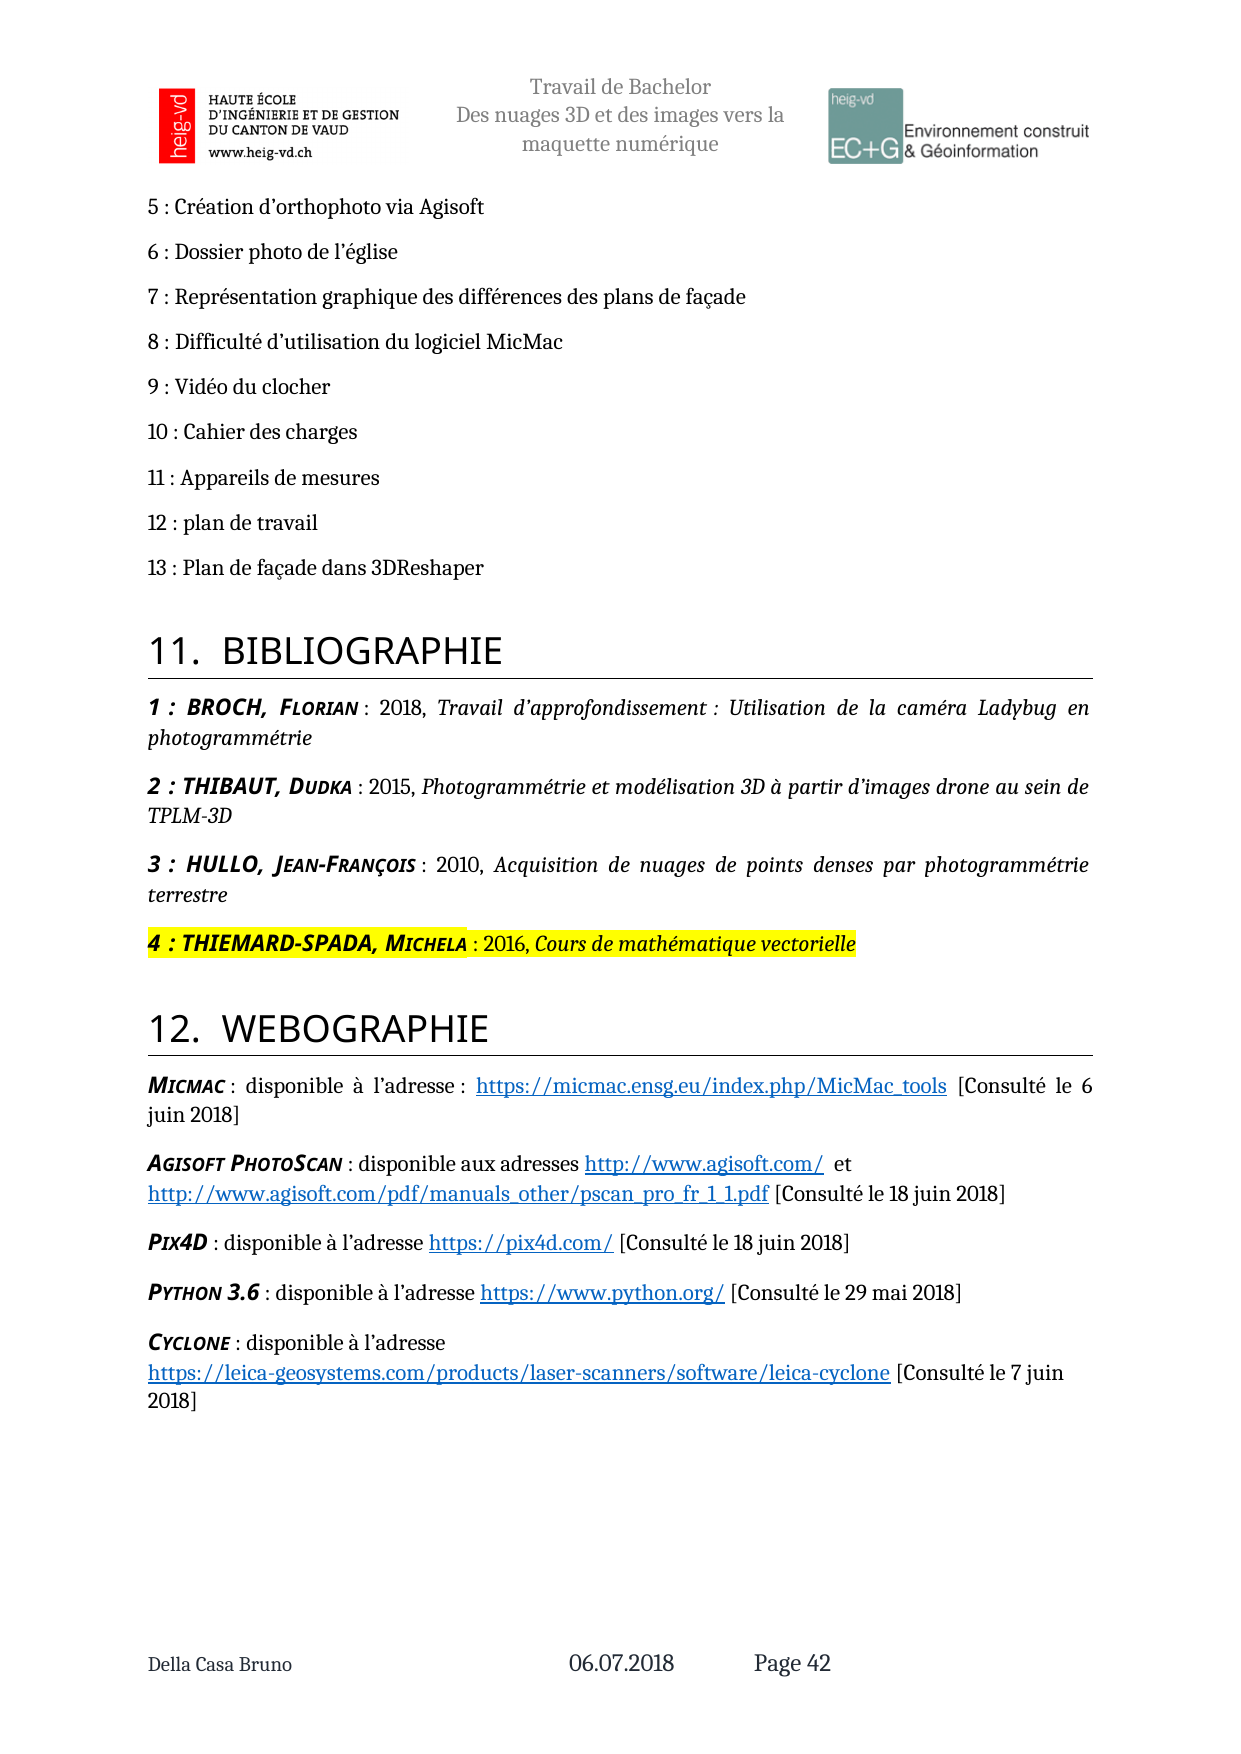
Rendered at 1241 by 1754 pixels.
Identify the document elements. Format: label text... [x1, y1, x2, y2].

text 13 : Plan de façade dans 3DReshaper [148, 554, 1093, 581]
text 2 : THIBAUT, Dudka : 2015, Photogrammétrie et modélisation 3D à partir d’images drone au sein de TPLM-3D [148, 770, 1093, 829]
text 9 : Vidéo du clocher [148, 374, 1093, 400]
text 10 : Cahier des charges [148, 419, 1093, 446]
text 3 : HULLO, Jean-François : 2010, Acquisition de nuages de points denses par photogrammétrie terrestre [148, 848, 1093, 908]
text Python 3.6 : disponible à l’adresse https://www.python.org/ [Consulté le 29 mai 2018] [148, 1276, 1093, 1307]
text 7 : Représentation graphique des différences des plans de façade [148, 284, 1093, 310]
text 11 : Appareils de mesures [148, 464, 1093, 491]
picture [827, 87, 1093, 165]
text 6 : Dossier photo de l’église [148, 239, 1093, 265]
text Agisoft PhotoScan : disponible aux adresses http://www.agisoft.com/ et http://www.agisoft.com/pdf/manuals_other/pscan_pro_fr_1_1.pdf [Consulté le 18 juin 2018] [148, 1147, 1093, 1207]
subtitle Webographie [148, 1002, 1093, 1055]
text 5 : Création d’orthophoto via Agisoft [148, 194, 1093, 220]
text 4 : THIEMARD-SPADA, Michela : 2016, Cours de mathématique vectorielle [467, 927, 1093, 958]
text Cyclone : disponible à l’adresse https://leica-geosystems.com/products/laser-scanners/software/leica-cyclone [Consulté le 7 juin 2018] [148, 1326, 1093, 1414]
picture [147, 87, 410, 165]
text 12 : plan de travail [148, 509, 1093, 536]
text Micmac : disponible à l’adresse : https://micmac.ensg.eu/index.php/MicMac_tools [Consulté le 6 juin 2018] [148, 1069, 1093, 1128]
text 1 : BROCH, Florian : 2018, Travail d’approfondissement : Utilisation de la caméra Ladybug en photogrammétrie [148, 691, 1093, 751]
text 8 : Difficulté d’utilisation du logiciel MicMac [148, 329, 1093, 355]
subtitle Bibliographie [148, 624, 1093, 678]
text Pix4D : disponible à l’adresse https://pix4d.com/ [Consulté le 18 juin 2018] [148, 1226, 1093, 1257]
